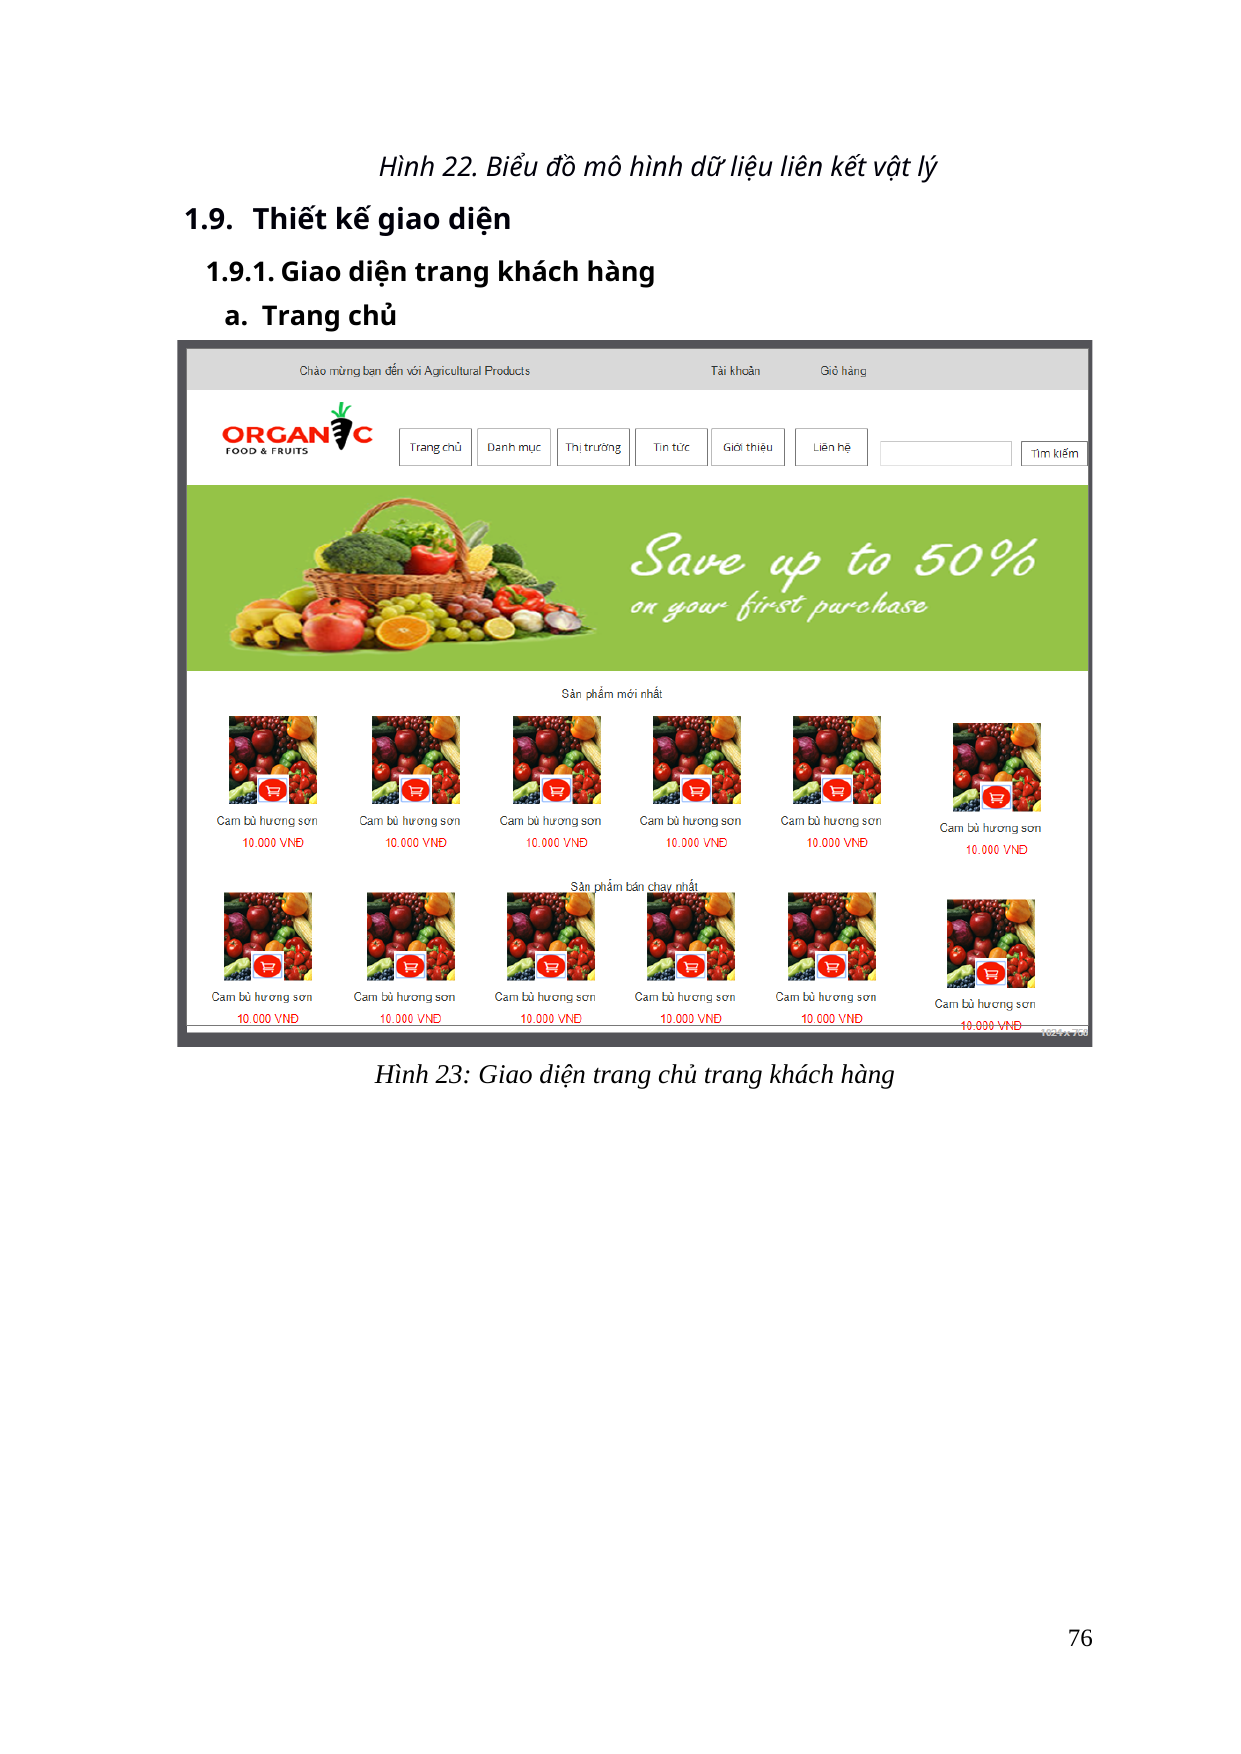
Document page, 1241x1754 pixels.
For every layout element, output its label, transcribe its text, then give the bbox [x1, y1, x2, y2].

text Hình 23: Giao diện trang chủ trang khách hàng [177, 1058, 1092, 1089]
list Trang chủ [224, 296, 1092, 333]
text Hình 22. Biểu đồ mô hình dữ liệu liên kết vật lý [207, 148, 1063, 184]
subtitle Thiết kế giao diện [183, 198, 1092, 238]
list Giao diện trang khách hàng [205, 252, 1092, 289]
picture [177, 340, 1093, 1047]
